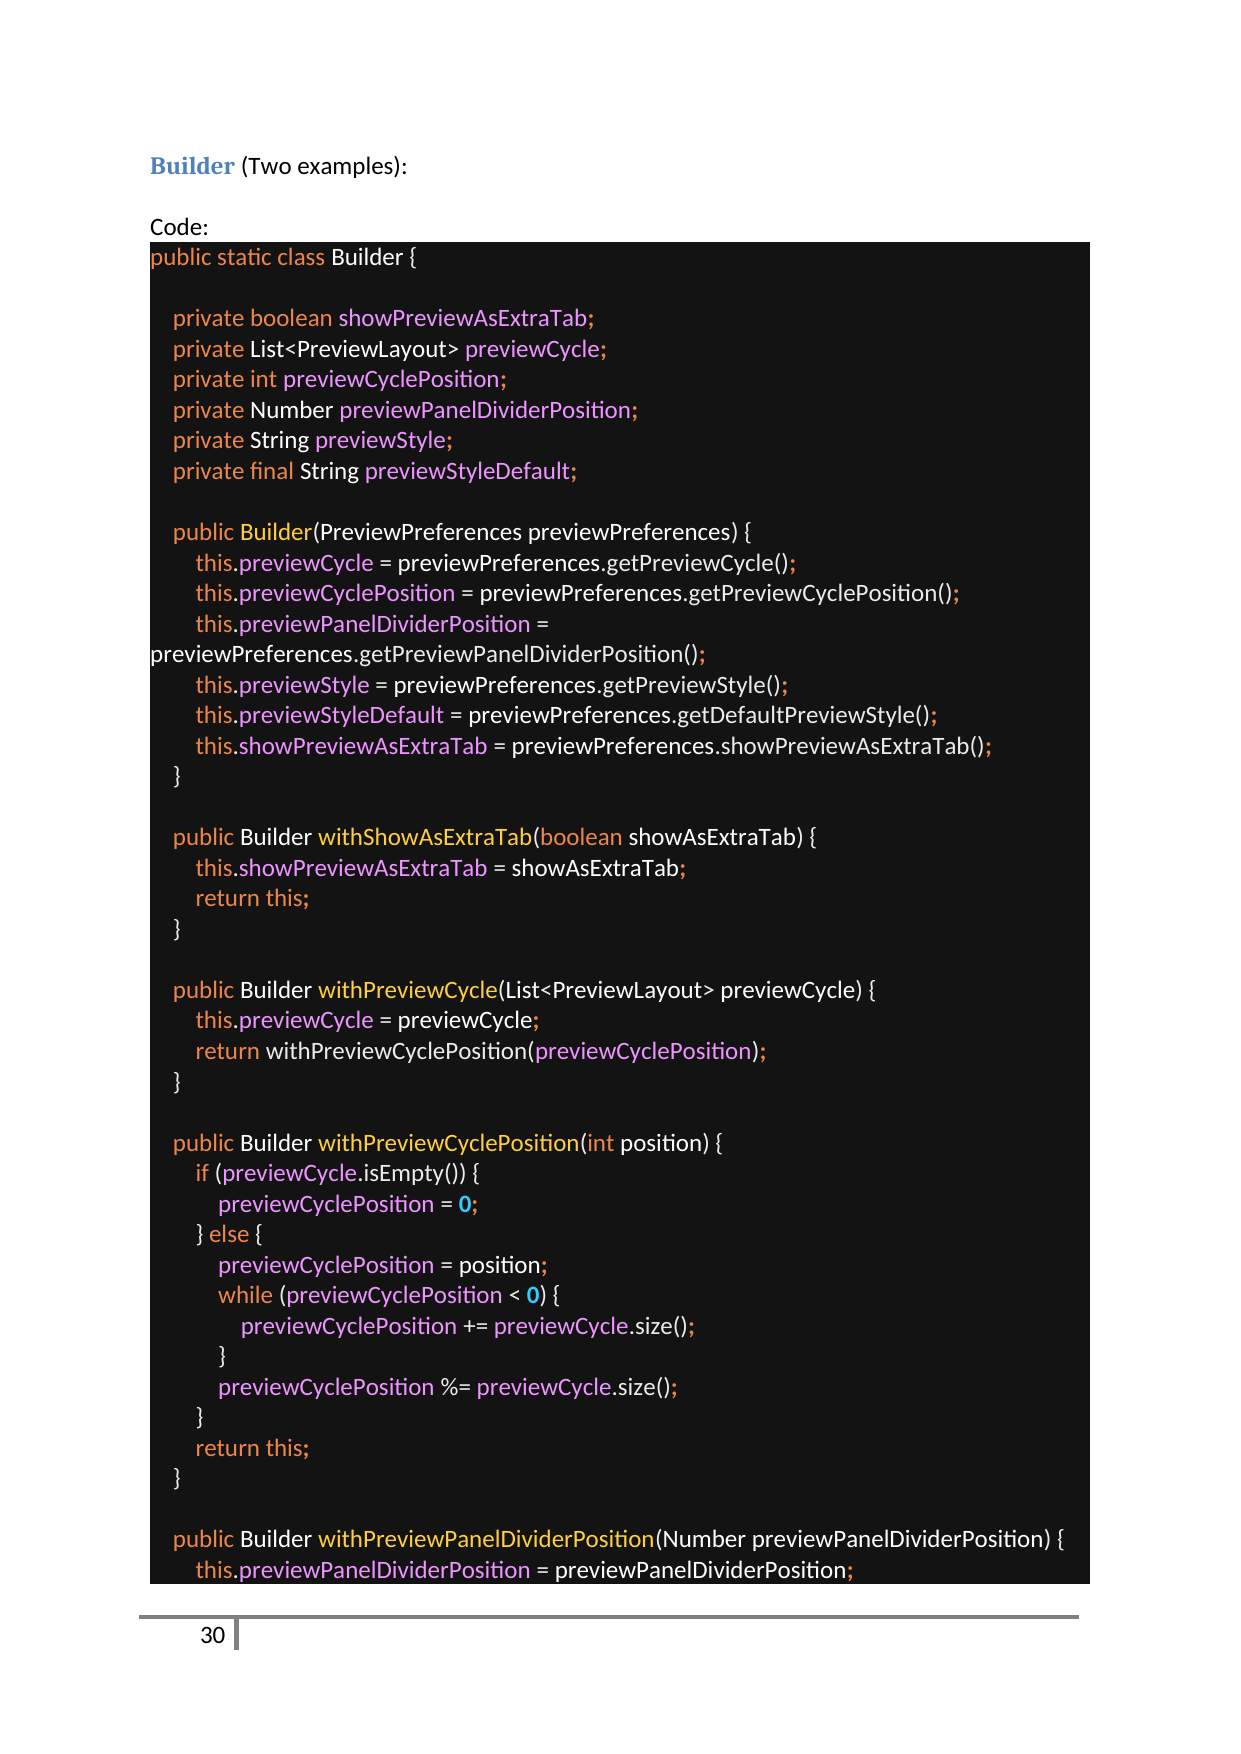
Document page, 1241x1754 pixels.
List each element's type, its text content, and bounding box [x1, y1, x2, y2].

text Builder (Two examples): [150, 150, 1090, 181]
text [150, 242, 1090, 1584]
text Code: [150, 211, 1090, 242]
